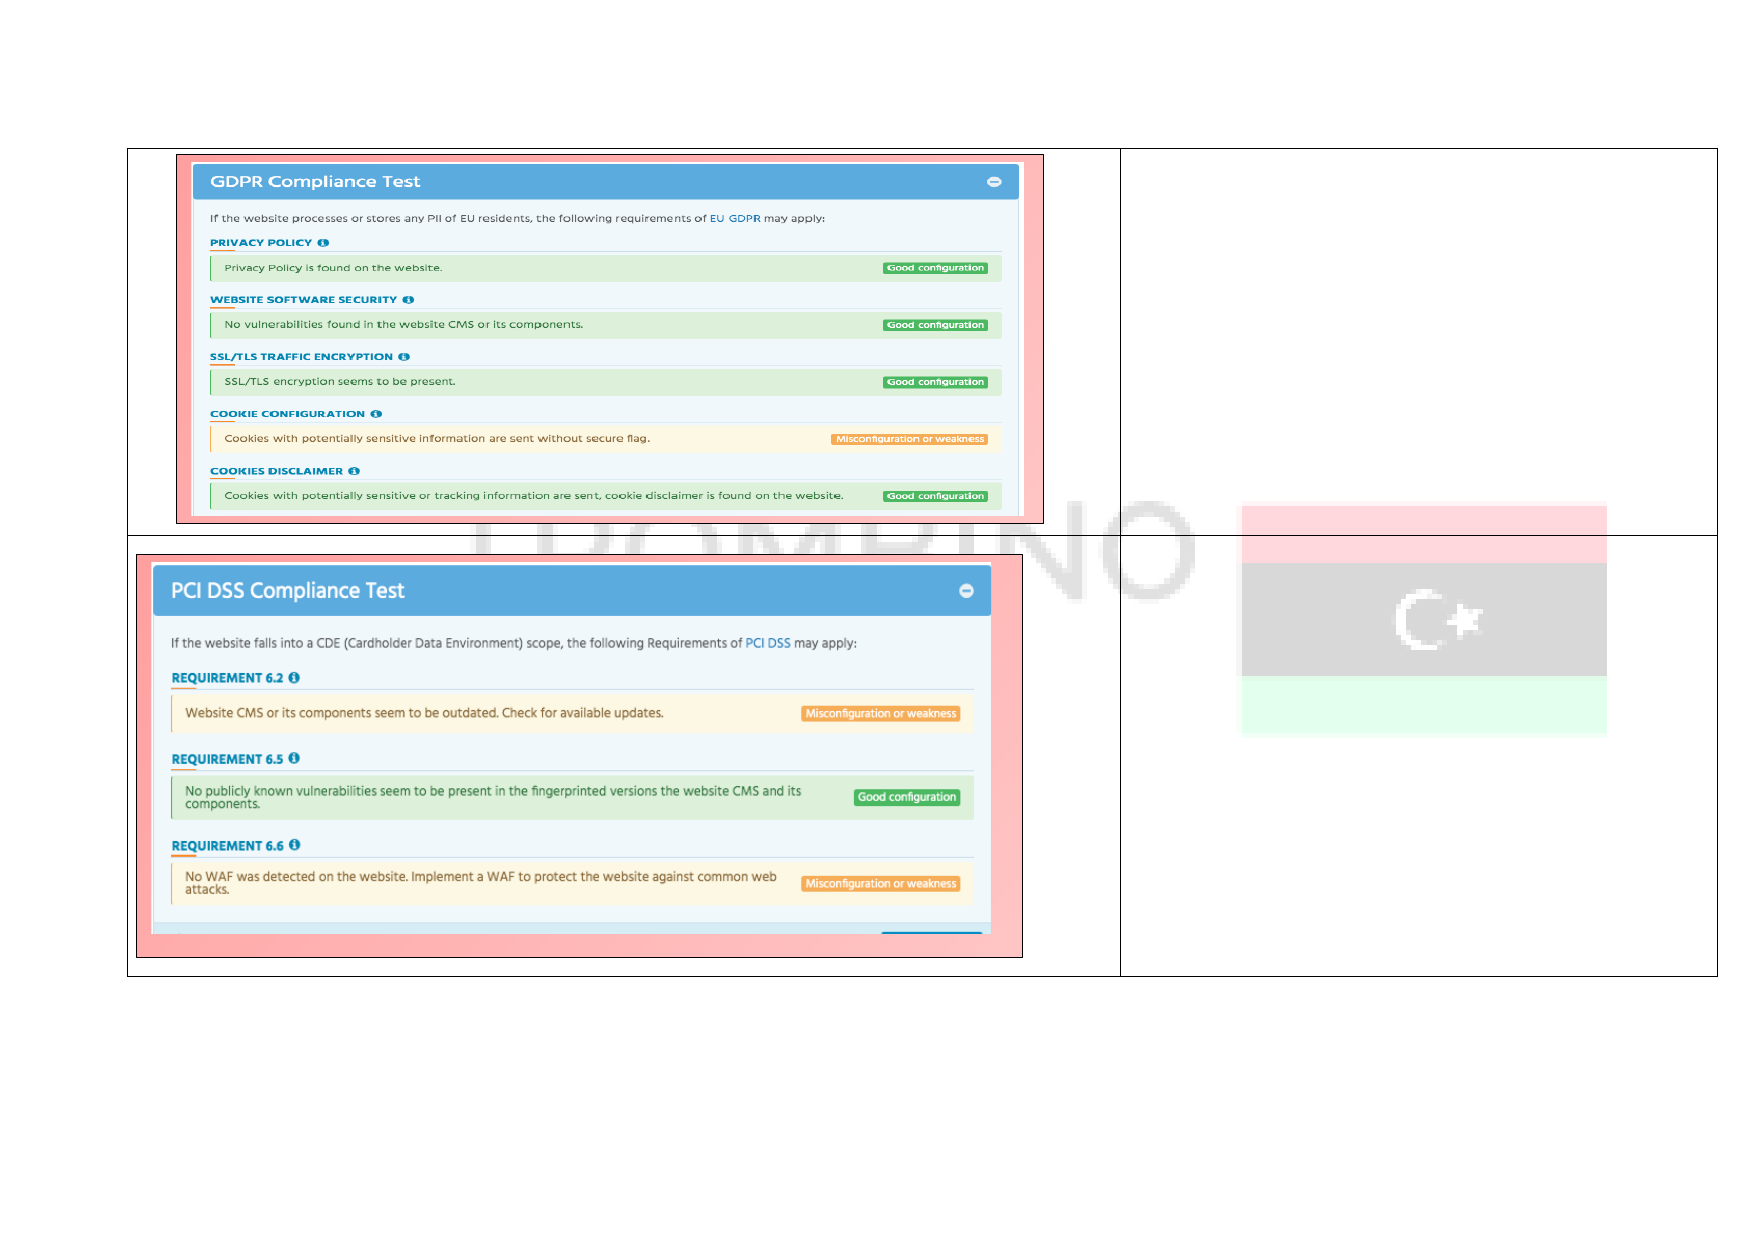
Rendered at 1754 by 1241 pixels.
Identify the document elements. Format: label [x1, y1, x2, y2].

table_cell [128, 536, 1120, 976]
table_cell [128, 149, 1120, 535]
picture [151, 562, 992, 934]
table_cell [1121, 149, 1717, 535]
table_cell [1121, 536, 1717, 976]
picture [191, 162, 1024, 516]
